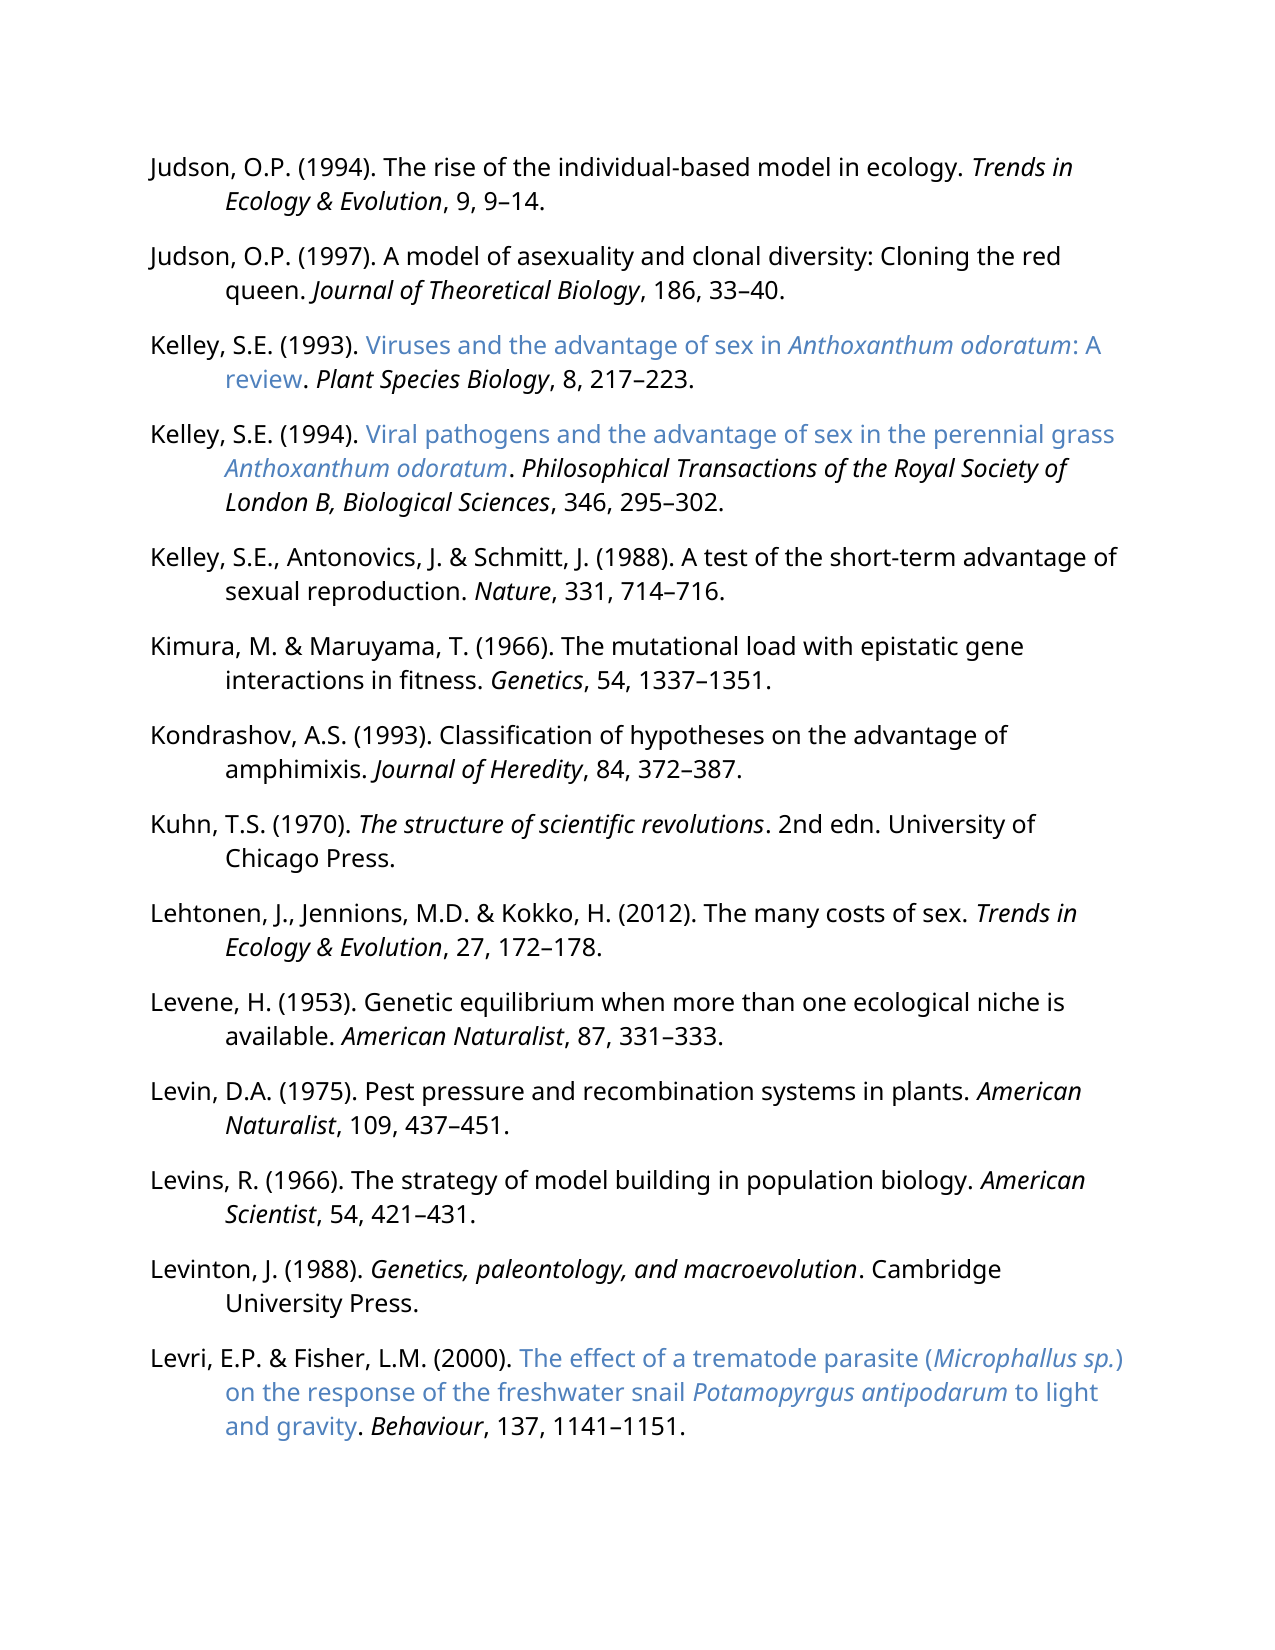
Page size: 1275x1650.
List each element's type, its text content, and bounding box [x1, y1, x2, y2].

text Lehtonen, J., Jennions, M.D. & Kokko, H. (2012). The many costs of sex. Trends in Ecology & Evolution, 27, 172–178. [150, 896, 1125, 964]
text Kondrashov, A.S. (1993). Classification of hypotheses on the advantage of amphimixis. Journal of Heredity, 84, 372–387. [150, 718, 1125, 786]
text Kuhn, T.S. (1970). The structure of scientific revolutions. 2nd edn. University of Chicago Press. [150, 807, 1125, 875]
text Levene, H. (1953). Genetic equilibrium when more than one ecological niche is available. American Naturalist, 87, 331–333. [150, 985, 1125, 1053]
text Levins, R. (1966). The strategy of model building in population biology. American Scientist, 54, 421–431. [150, 1163, 1125, 1231]
text Levinton, J. (1988). Genetics, paleontology, and macroevolution. Cambridge University Press. [150, 1252, 1125, 1320]
text Kelley, S.E. (1994). Viral pathogens and the advantage of sex in the perennial grass Anthoxanthum odoratum. Philosophical Transactions of the Royal Society of London B, Biological Sciences, 346, 295–302. [150, 417, 1125, 519]
text Kelley, S.E., Antonovics, J. & Schmitt, J. (1988). A test of the short-term advantage of sexual reproduction. Nature, 331, 714–716. [150, 540, 1125, 608]
text Judson, O.P. (1994). The rise of the individual-based model in ecology. Trends in Ecology & Evolution, 9, 9–14. [150, 150, 1125, 218]
text Kimura, M. & Maruyama, T. (1966). The mutational load with epistatic gene interactions in fitness. Genetics, 54, 1337–1351. [150, 629, 1125, 697]
text Kelley, S.E. (1993). Viruses and the advantage of sex in Anthoxanthum odoratum: A review. Plant Species Biology, 8, 217–223. [150, 328, 1125, 396]
text Levri, E.P. & Fisher, L.M. (2000). The effect of a trematode parasite (Microphallus sp.) on the response of the freshwater snail Potamopyrgus antipodarum to light and gravity. Behaviour, 137, 1141–1151. [150, 1341, 1125, 1443]
text Judson, O.P. (1997). A model of asexuality and clonal diversity: Cloning the red queen. Journal of Theoretical Biology, 186, 33–40. [150, 239, 1125, 307]
text Levin, D.A. (1975). Pest pressure and recombination systems in plants. American Naturalist, 109, 437–451. [150, 1074, 1125, 1142]
